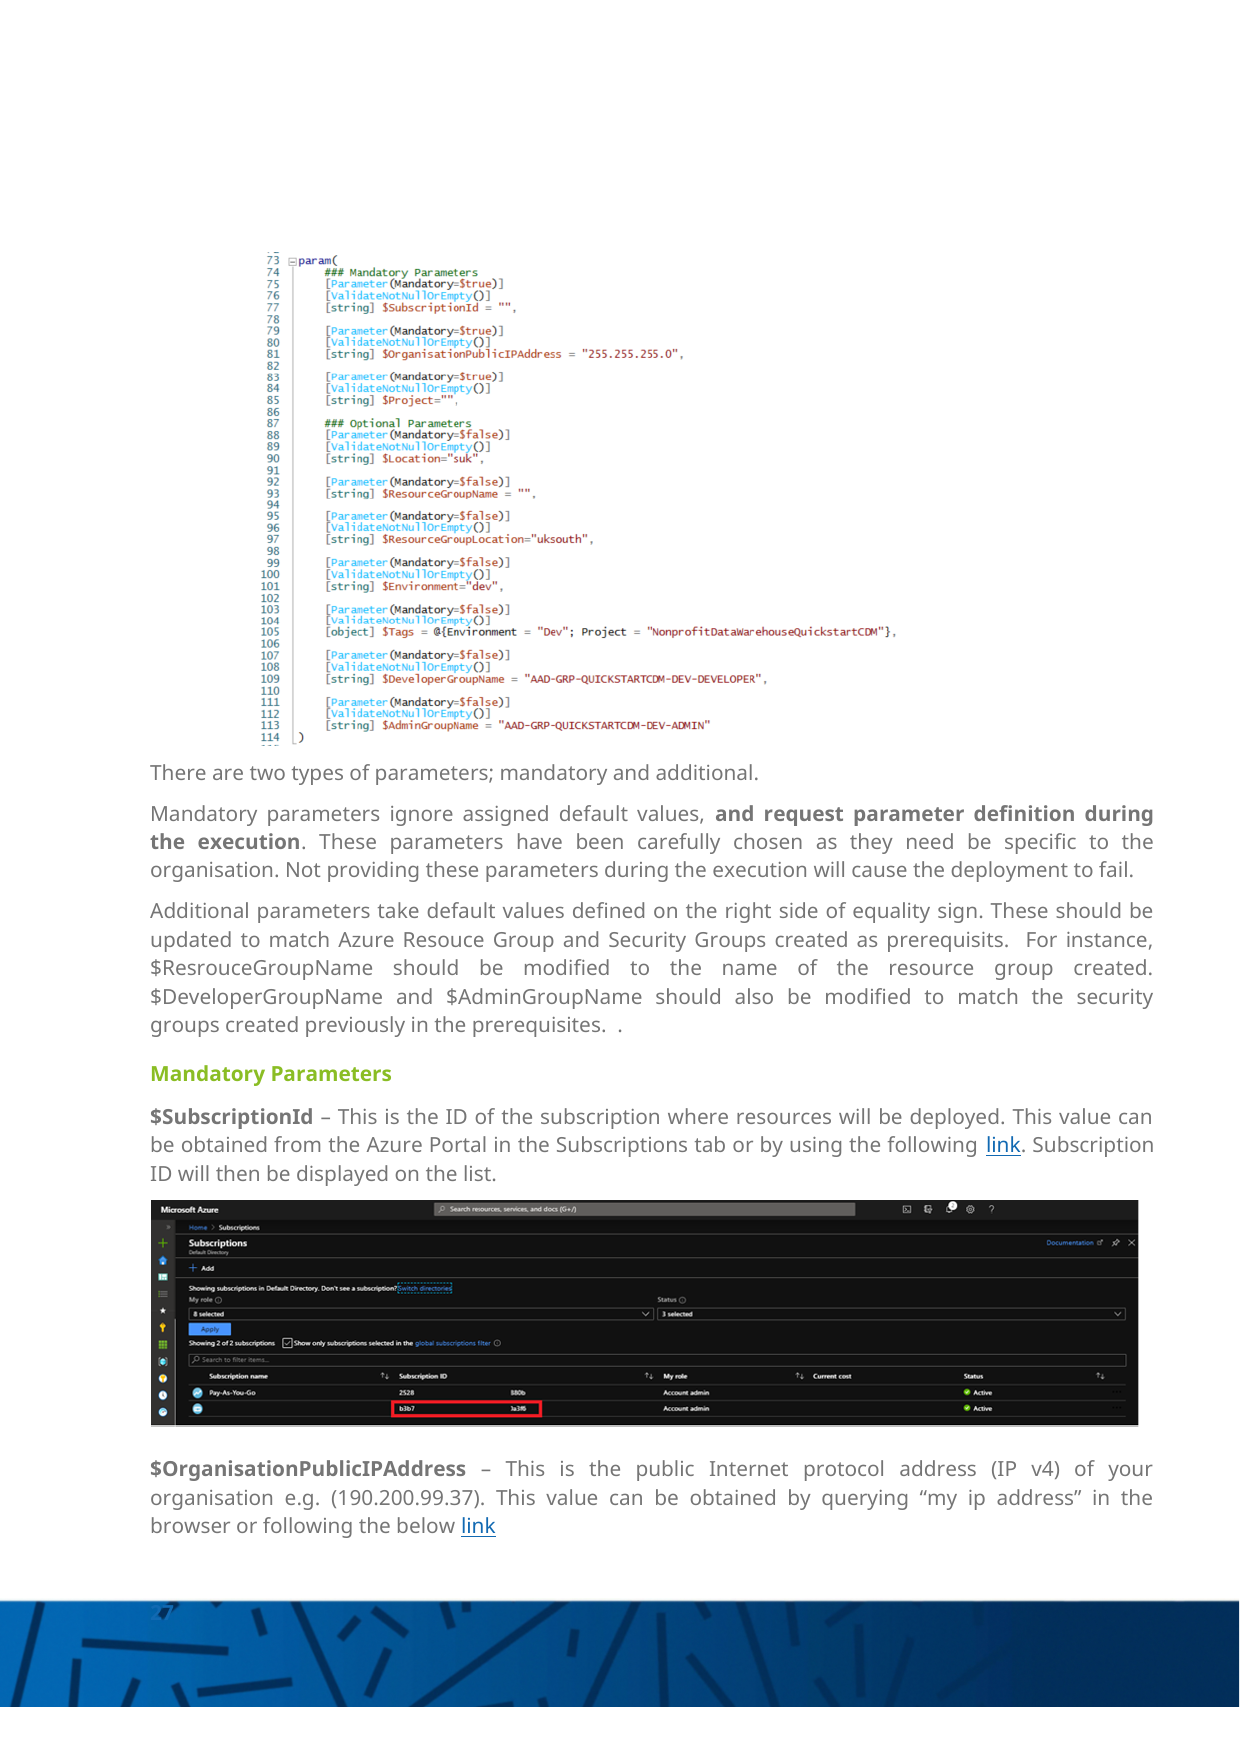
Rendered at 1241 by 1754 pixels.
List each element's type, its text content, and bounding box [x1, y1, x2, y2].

picture [261, 252, 1044, 746]
text Mandatory parameters ignore assigned default values, and request parameter definition during the execution. These parameters have been carefully chosen as they need be specific to the organisation. Not providing these parameters during the execution will cause the deployment to fail. [150, 799, 1155, 884]
text $SubscriptionId – This is the ID of the subscription where resources will be deployed. This value can be obtained from the Azure Portal in the Subscriptions tab or by using the following link. Subscription ID will then be displayed on the list. [150, 1102, 1155, 1187]
text Additional parameters take default values defined on the right side of equality sign. These should be updated to match Azure Resouce Group and Security Groups created as prerequisits. For instance, $ResrouceGroupName should be modified to the name of the resource group created. $DeveloperGroupName and $AdminGroupName should also be modified to match the security groups created previously in the prerequisites. . [150, 897, 1155, 1039]
subtitle Mandatory Parameters [150, 1059, 1155, 1088]
text There are two types of parameters; mandatory and additional. [150, 758, 1155, 786]
picture [150, 1200, 1139, 1427]
picture [0, 1598, 1240, 1707]
